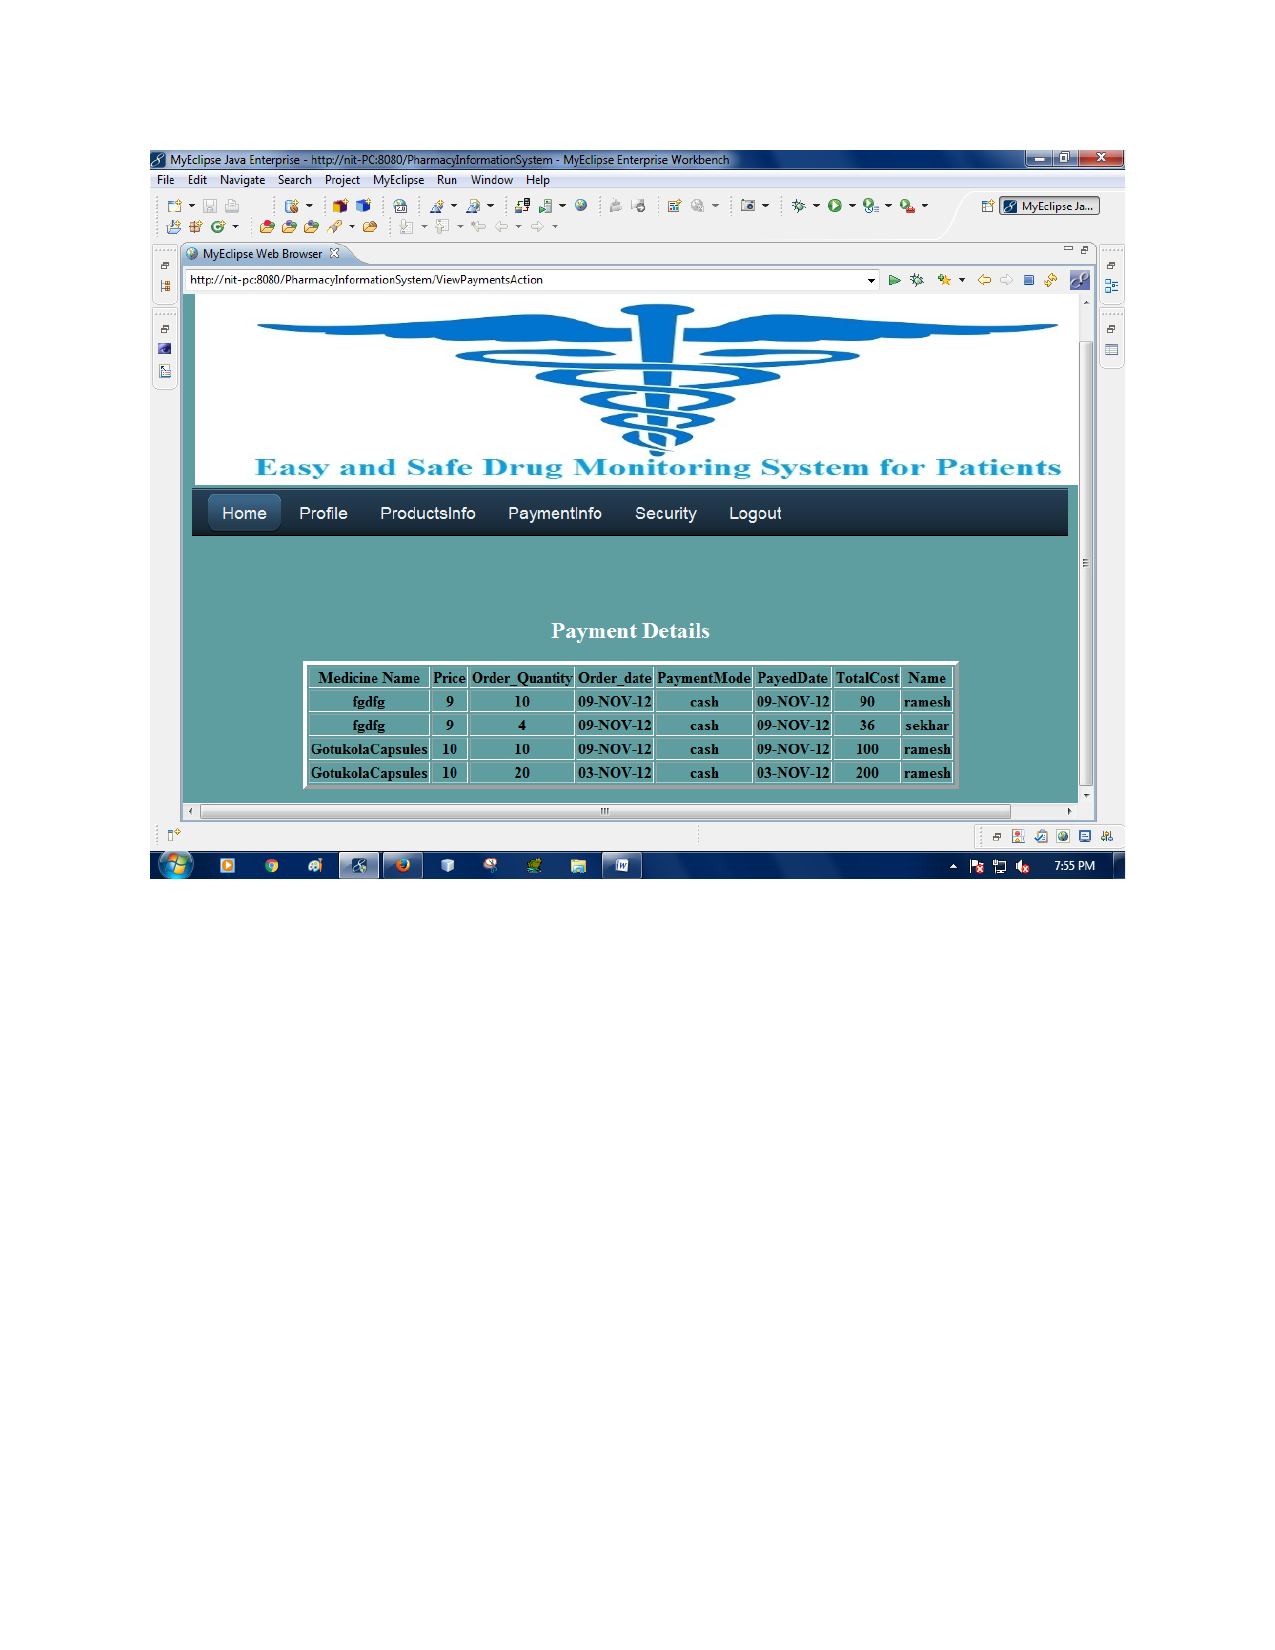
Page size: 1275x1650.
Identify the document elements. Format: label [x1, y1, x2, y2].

picture [150, 150, 1125, 879]
